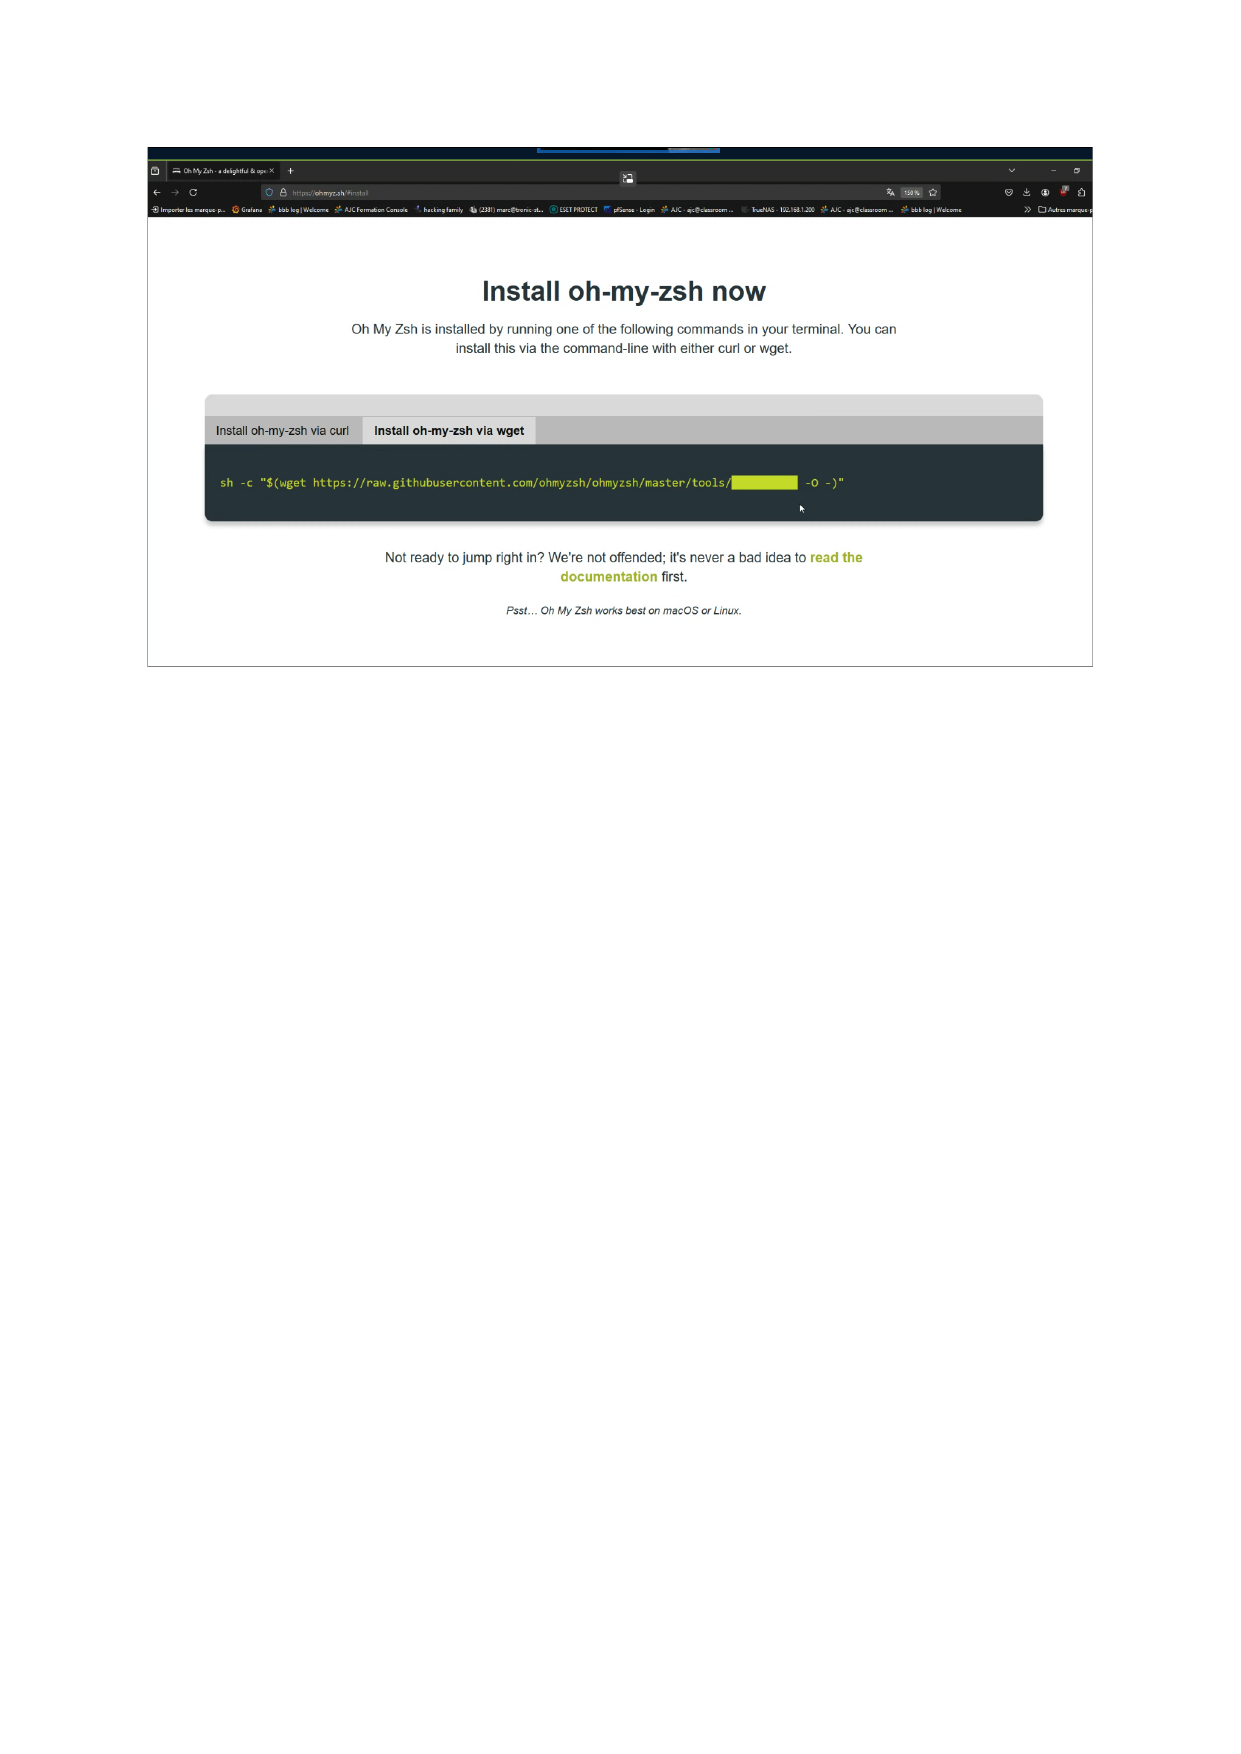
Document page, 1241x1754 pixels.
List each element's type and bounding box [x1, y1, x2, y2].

picture [147, 147, 1093, 667]
